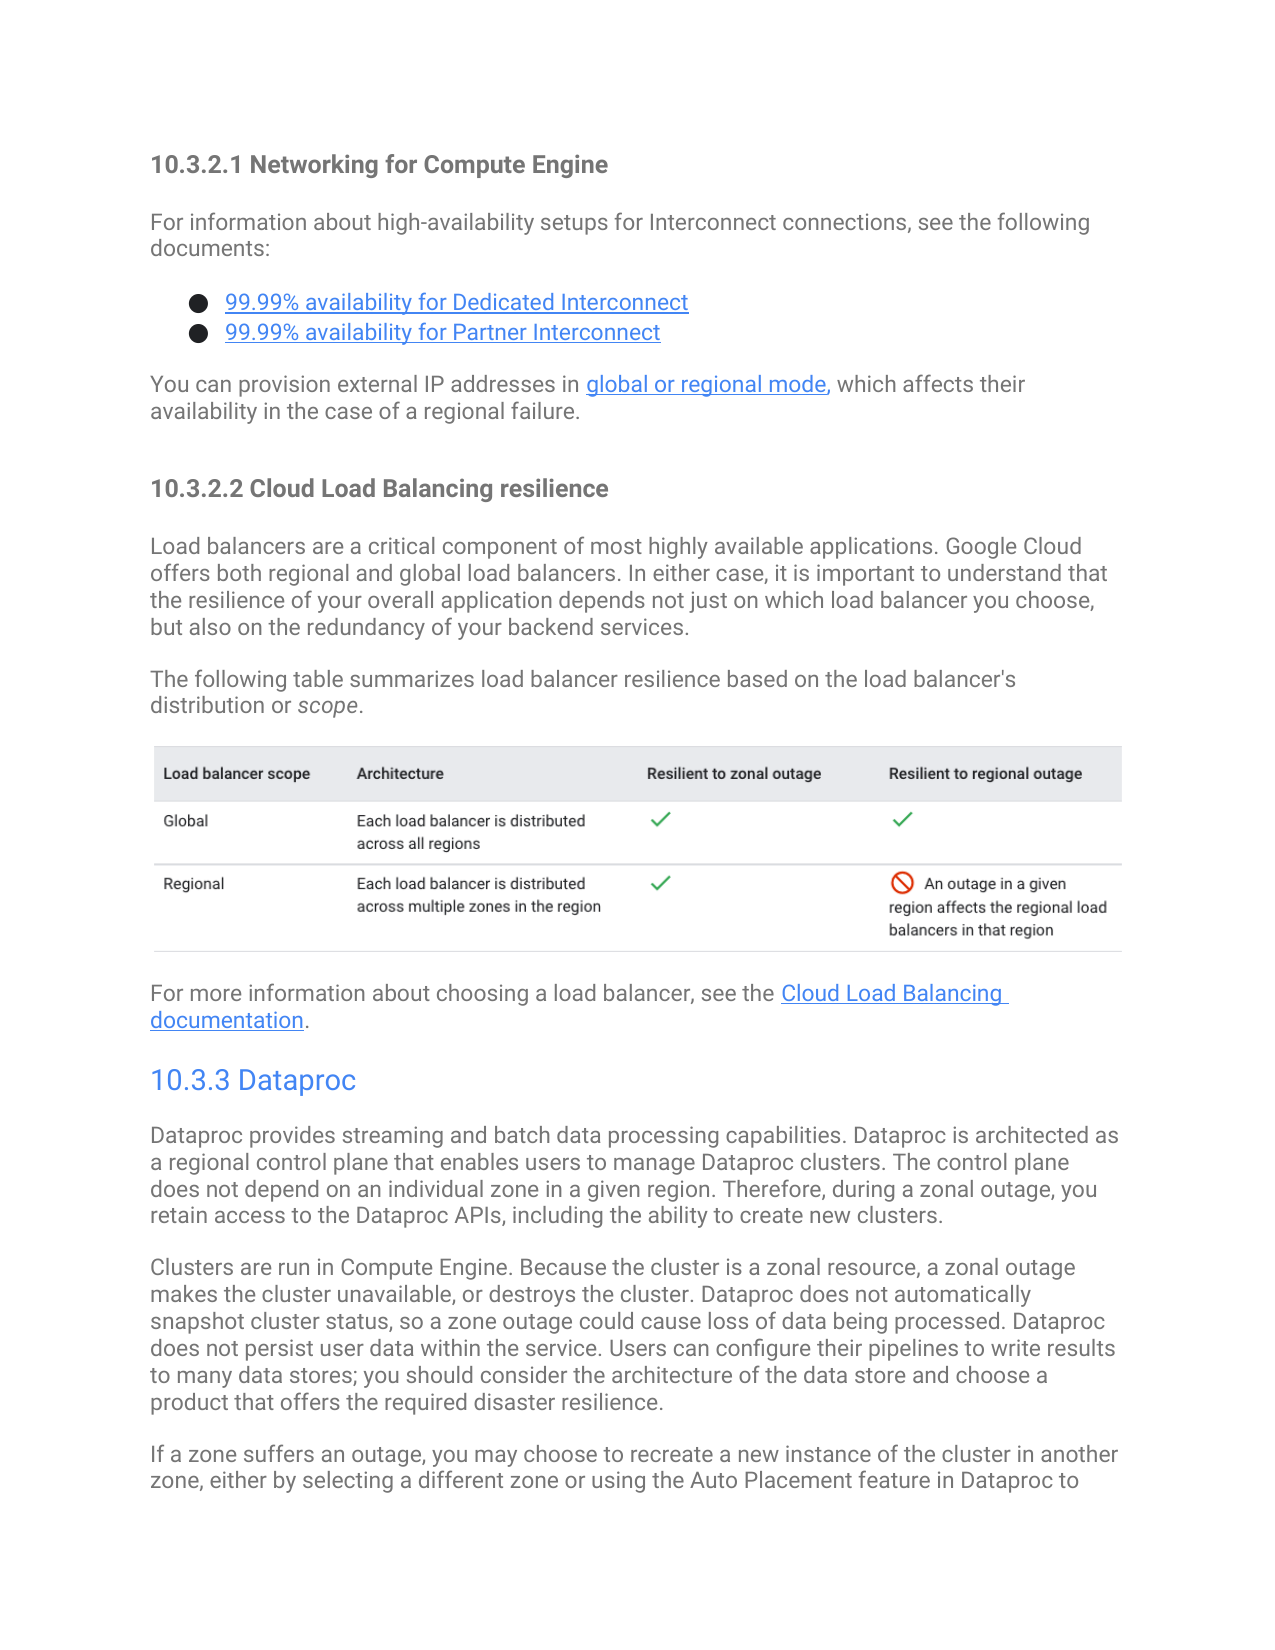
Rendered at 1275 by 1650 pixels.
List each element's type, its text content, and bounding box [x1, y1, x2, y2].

subtitle 10.3.2.1 Networking for Compute Engine [150, 150, 1250, 179]
text Dataproc provides streaming and batch data processing capabilities. Dataproc is architected as a regional control plane that enables users to manage Dataproc clusters. The control plane does not depend on an individual zone in a given region. Therefore, during a zonal outage, you retain access to the Dataproc APIs, including the ability to create new clusters. [150, 1122, 1125, 1229]
list 99.99% availability for Partner Interconnect [187, 317, 1125, 346]
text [150, 1441, 1125, 1494]
picture [150, 744, 1125, 955]
text The following table summarizes load balancer resilience based on the load balancer's distribution or scope. [150, 666, 1125, 719]
text Clusters are run in Compute Engine. Because the cluster is a zonal resource, a zonal outage makes the cluster unavailable, or destroys the cluster. Dataproc does not automatically snapshot cluster status, so a zone outage could cause loss of data being processed. Dataproc does not persist user data within the service. Users can configure their pipelines to write results to many data stores; you should consider the architecture of the data store and choose a product that offers the required disaster resilience. [150, 1254, 1125, 1416]
subtitle 10.3.2.2 Cloud Load Balancing resilience [150, 475, 1250, 504]
list 99.99% availability for Dedicated Interconnect [187, 287, 1125, 317]
text You can provision external IP addresses in global or regional mode, which affects their availability in the case of a regional failure. [150, 371, 1125, 425]
text For more information about choosing a load balancer, see the Cloud Load Balancing documentation. [150, 980, 1125, 1034]
text For information about high-availability setups for Interconnect connections, see the following documents: [150, 209, 1125, 262]
subtitle 10.3.3 Dataproc [150, 1063, 1250, 1097]
text Load balancers are a critical component of most highly available applications. Google Cloud offers both regional and global load balancers. In either case, it is important to understand that the resilience of your overall application depends not just on which load balancer you choose, but also on the redundancy of your backend services. [150, 533, 1125, 641]
